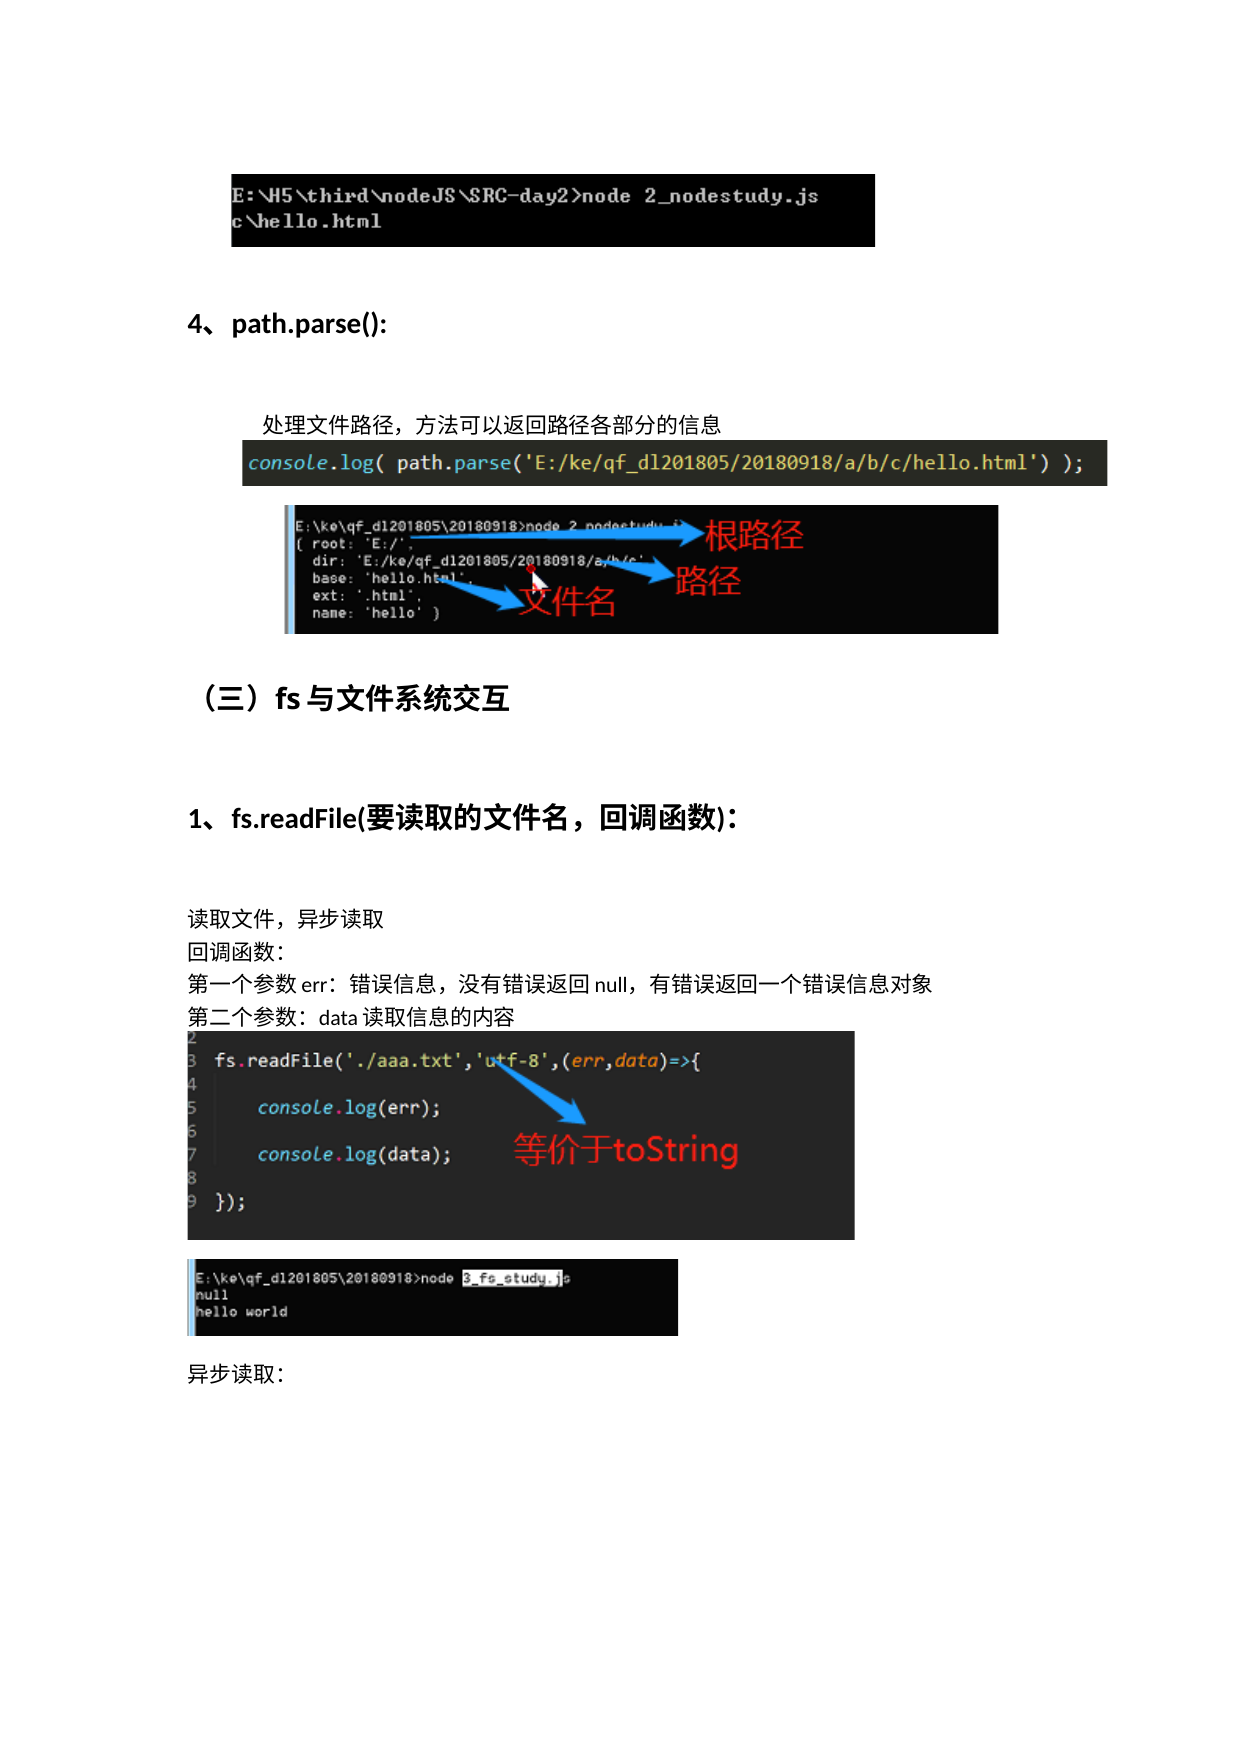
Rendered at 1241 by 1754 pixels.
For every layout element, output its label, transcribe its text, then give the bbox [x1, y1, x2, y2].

picture [187, 1031, 855, 1240]
text 第二个参数：data读取信息的内容 [187, 999, 1053, 1032]
subtitle 4、path.parse(): [187, 289, 1053, 354]
text 异步读取： [187, 1357, 1053, 1389]
text 回调函数： [187, 934, 1053, 967]
picture [242, 440, 1108, 486]
subtitle （三）fs与文件系统交互 [187, 664, 1053, 729]
text 读取文件，异步读取 [187, 902, 1053, 934]
list 处理文件路径，方法可以返回路径各部分的信息 [262, 407, 1053, 440]
text 第一个参数err：错误信息，没有错误返回null，有错误返回一个错误信息对象 [187, 967, 1053, 999]
subtitle 1、fs.readFile(要读取的文件名，回调函数)： [187, 783, 1053, 848]
picture [231, 174, 876, 247]
picture [187, 1259, 679, 1336]
picture [284, 505, 999, 634]
